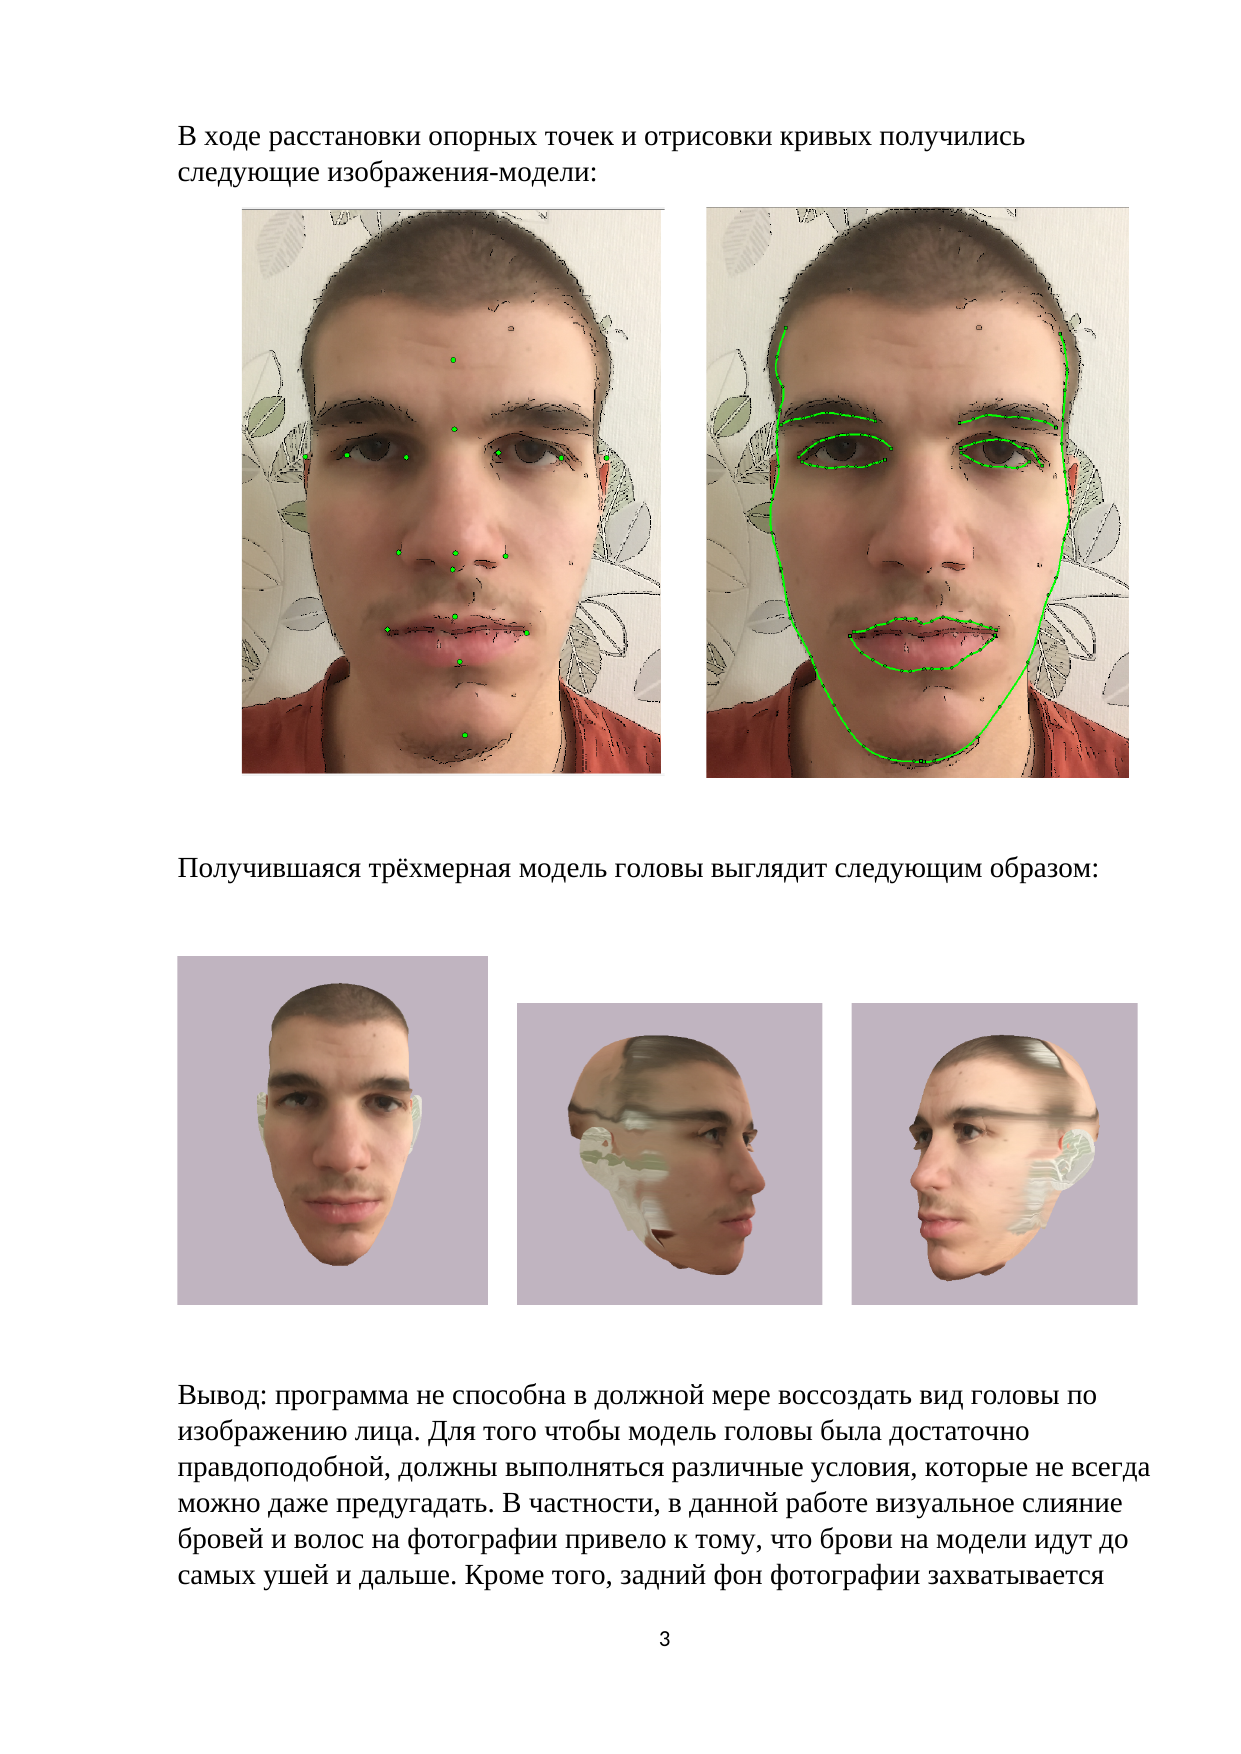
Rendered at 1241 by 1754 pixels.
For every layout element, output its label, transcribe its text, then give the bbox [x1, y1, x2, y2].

text В ходе расстановки опорных точек и отрисовки кривых получились следующие изображения-модели: [177, 118, 1152, 188]
picture [851, 1003, 1138, 1305]
picture [517, 1003, 823, 1305]
picture [177, 956, 488, 1305]
picture [706, 207, 1129, 778]
picture [241, 207, 665, 776]
text Получившаяся трёхмерная модель головы выглядит следующим образом: [177, 850, 1152, 884]
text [177, 1377, 1152, 1591]
